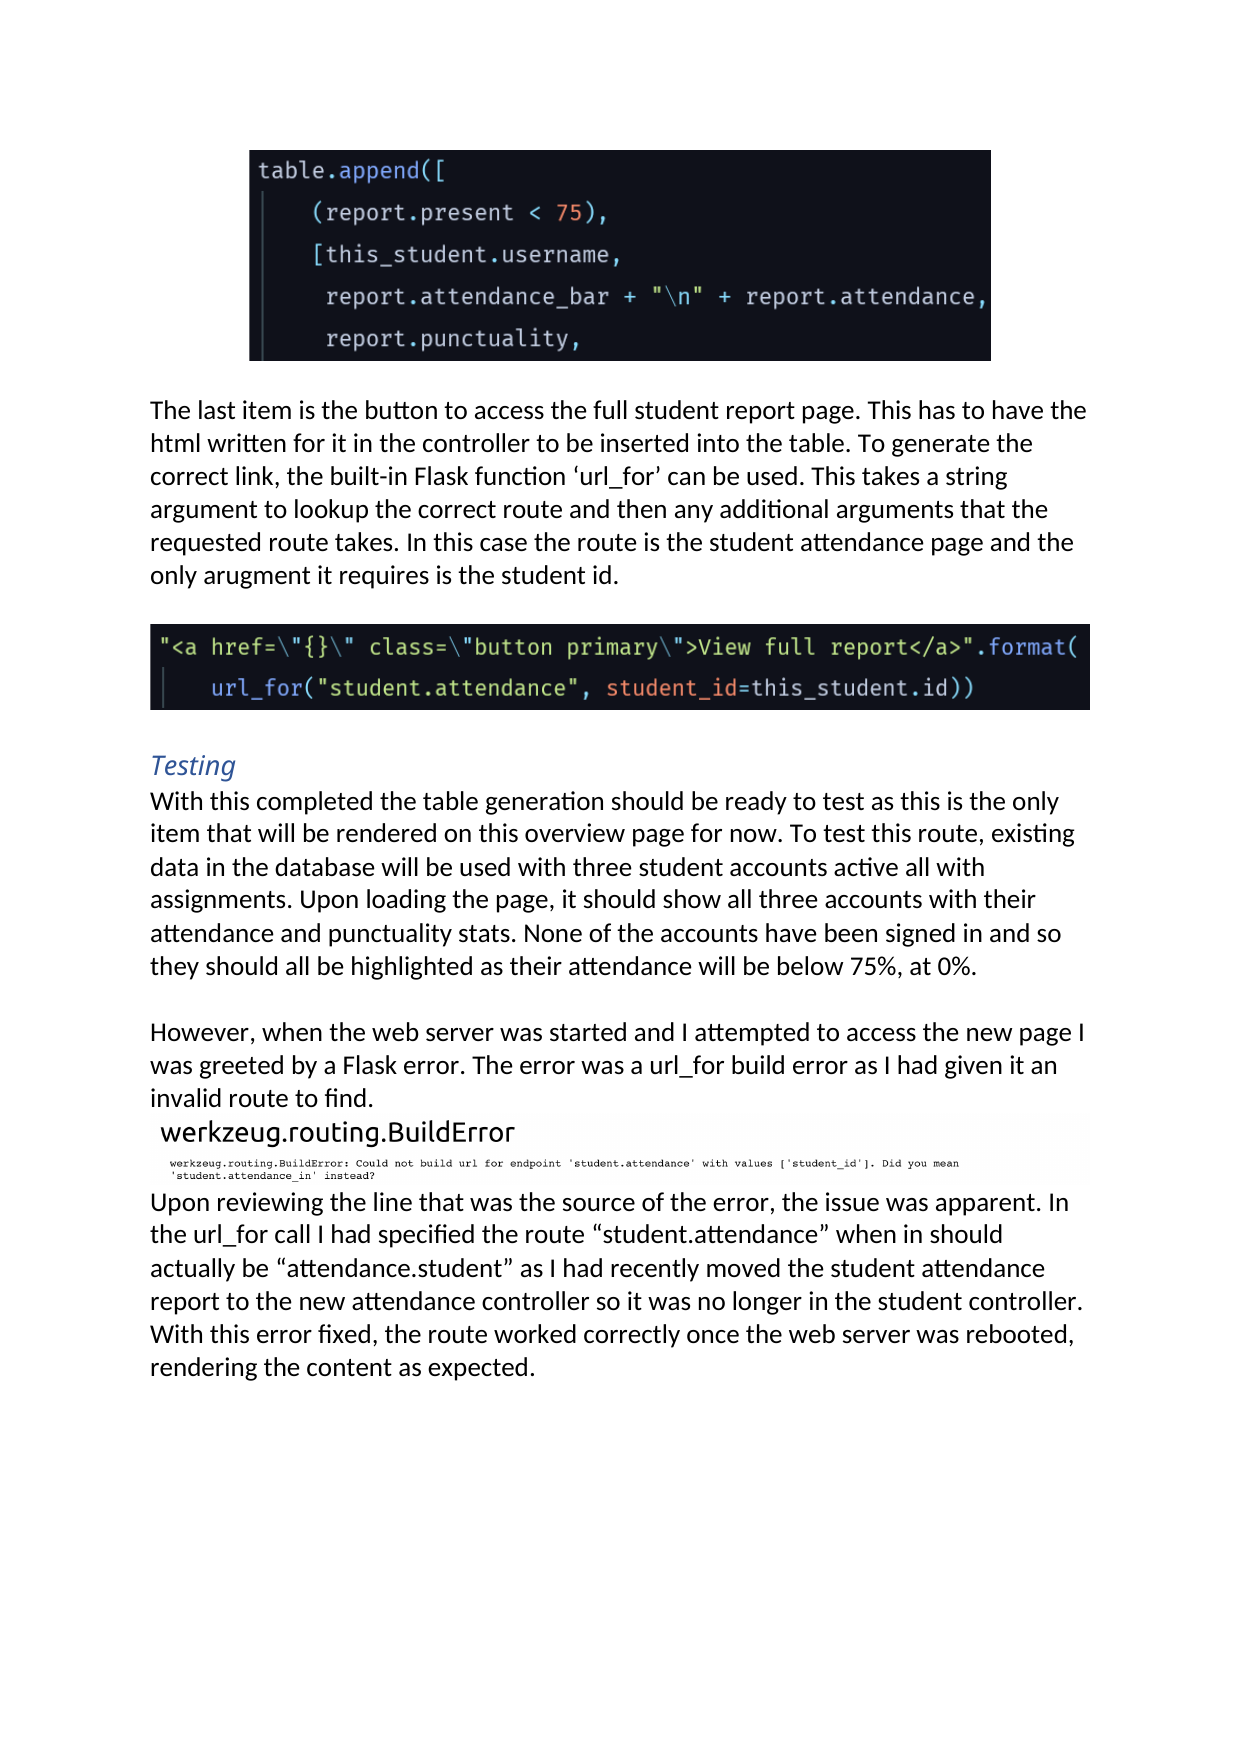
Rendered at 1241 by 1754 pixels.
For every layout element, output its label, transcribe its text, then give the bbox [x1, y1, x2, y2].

text With this completed the table generation should be ready to test as this is the only item that will be rendered on this overview page for now. To test this route, existing data in the database will be used with three student accounts active all with assignments. Upon loading the page, it should show all three accounts with their attendance and punctuality stats. None of the accounts have been signed in and so they should all be highlighted as their attendance will be below 75%, at 0%. [150, 784, 1090, 982]
text However, when the web server was started and I attempted to access the new page I was greeted by a Flask error. The error was a url_for build error as I had given it an invalid route to find. [150, 1015, 1090, 1113]
text With this error fixed, the route worked correctly once the web server was rebooted, rendering the content as expected. [150, 1317, 1090, 1383]
subtitle Testing [150, 747, 1090, 784]
picture [249, 150, 991, 361]
picture [150, 624, 1090, 710]
text Upon reviewing the line that was the source of the error, the issue was apparent. In the url_for call I had specified the route “student.attendance” when in should actually be “attendance.student” as I had recently moved the student attendance report to the new attendance controller so it was no longer in the student controller. [150, 1185, 1090, 1317]
text The last item is the button to access the full student report page. This has to have the html written for it in the controller to be inserted into the table. To generate the correct link, the built-in Flask function ‘url_for’ can be used. This takes a string argument to lookup the correct route and then any additional arguments that the requested route takes. In this case the route is the student attendance page and the only arugment it requires is the student id. [150, 393, 1090, 592]
picture [150, 1113, 1090, 1185]
